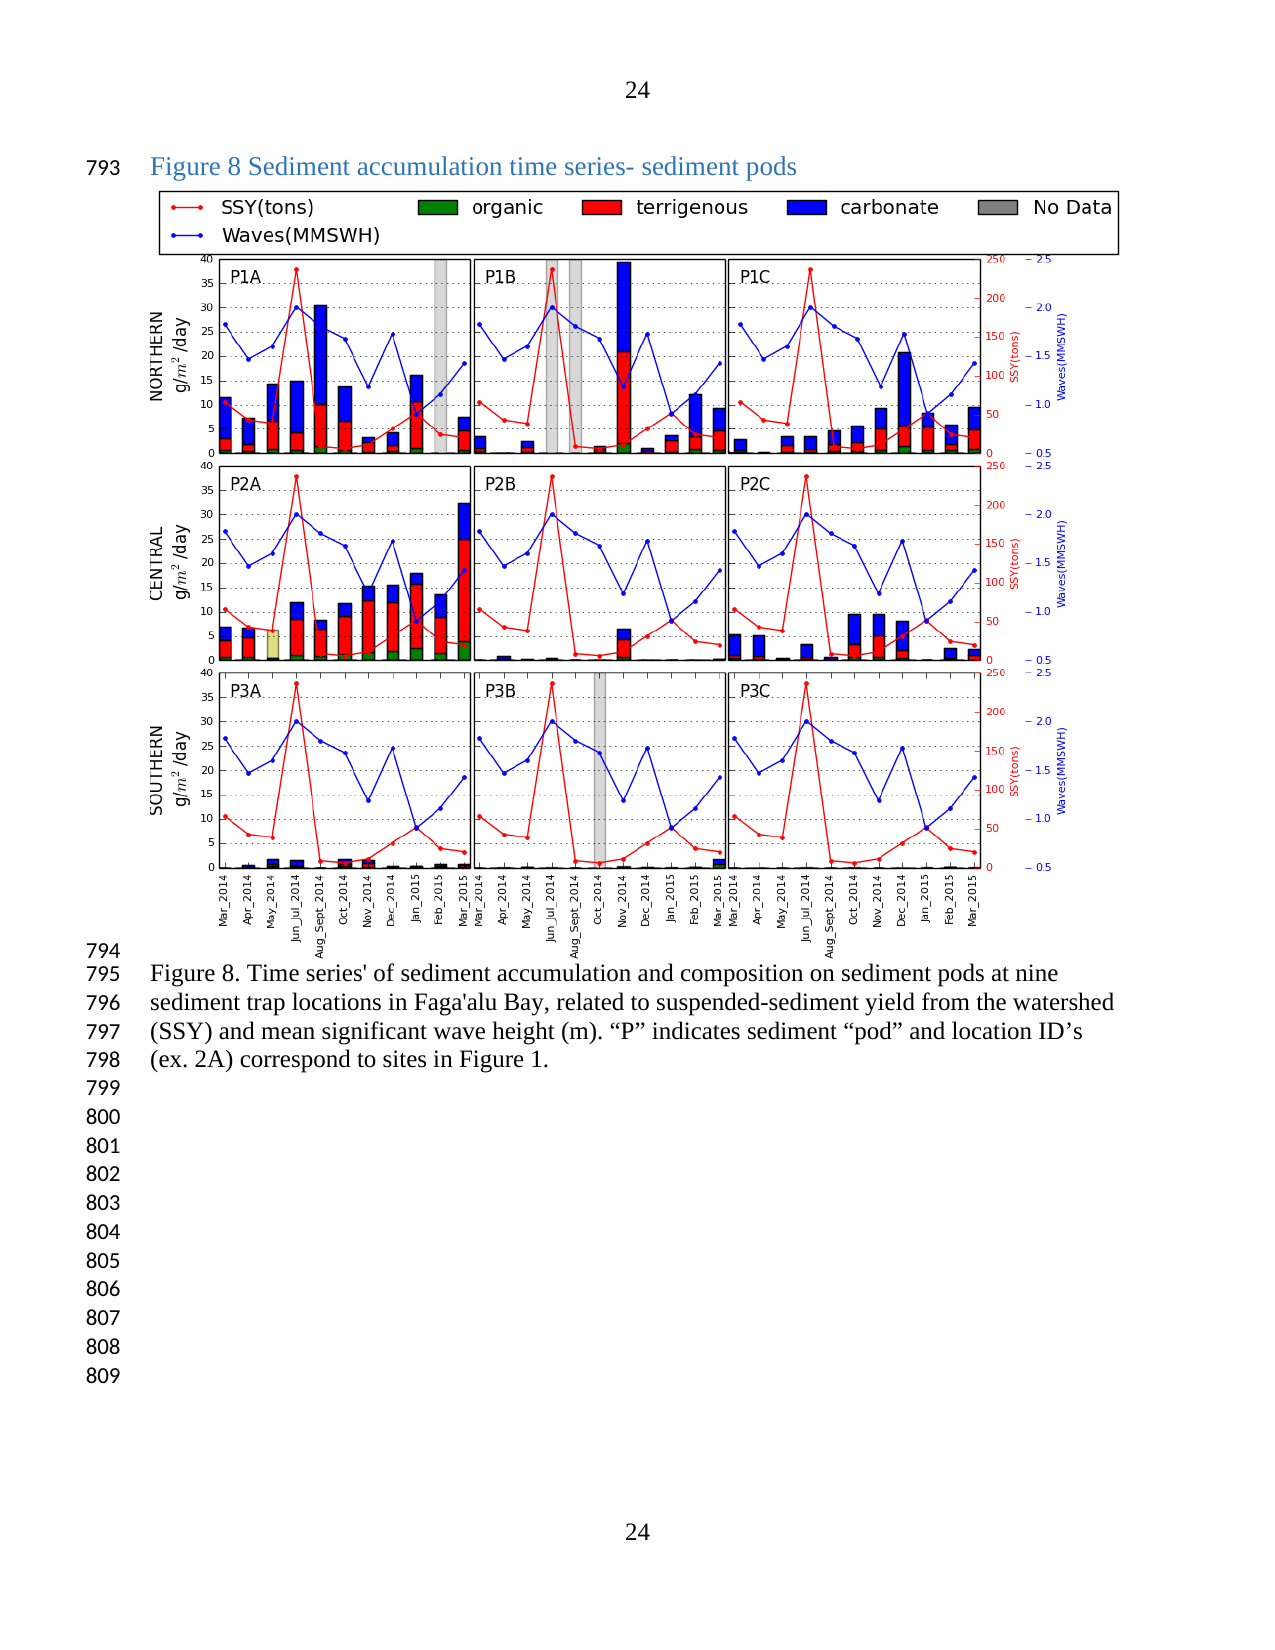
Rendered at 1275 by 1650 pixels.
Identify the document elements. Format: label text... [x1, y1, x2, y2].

subtitle Figure 8 Sediment accumulation time series- sediment pods [150, 150, 1125, 181]
text Figure 8. Time series' of sediment accumulation and composition on sediment pods at nine sediment trap locations in Faga'alu Bay, related to suspended-sediment yield from the watershed (SSY) and mean significant wave height (m). “P” indicates sediment “pod” and location ID’s (ex. 2A) correspond to sites in Figure 1. [150, 959, 1125, 1073]
picture [150, 181, 1125, 959]
